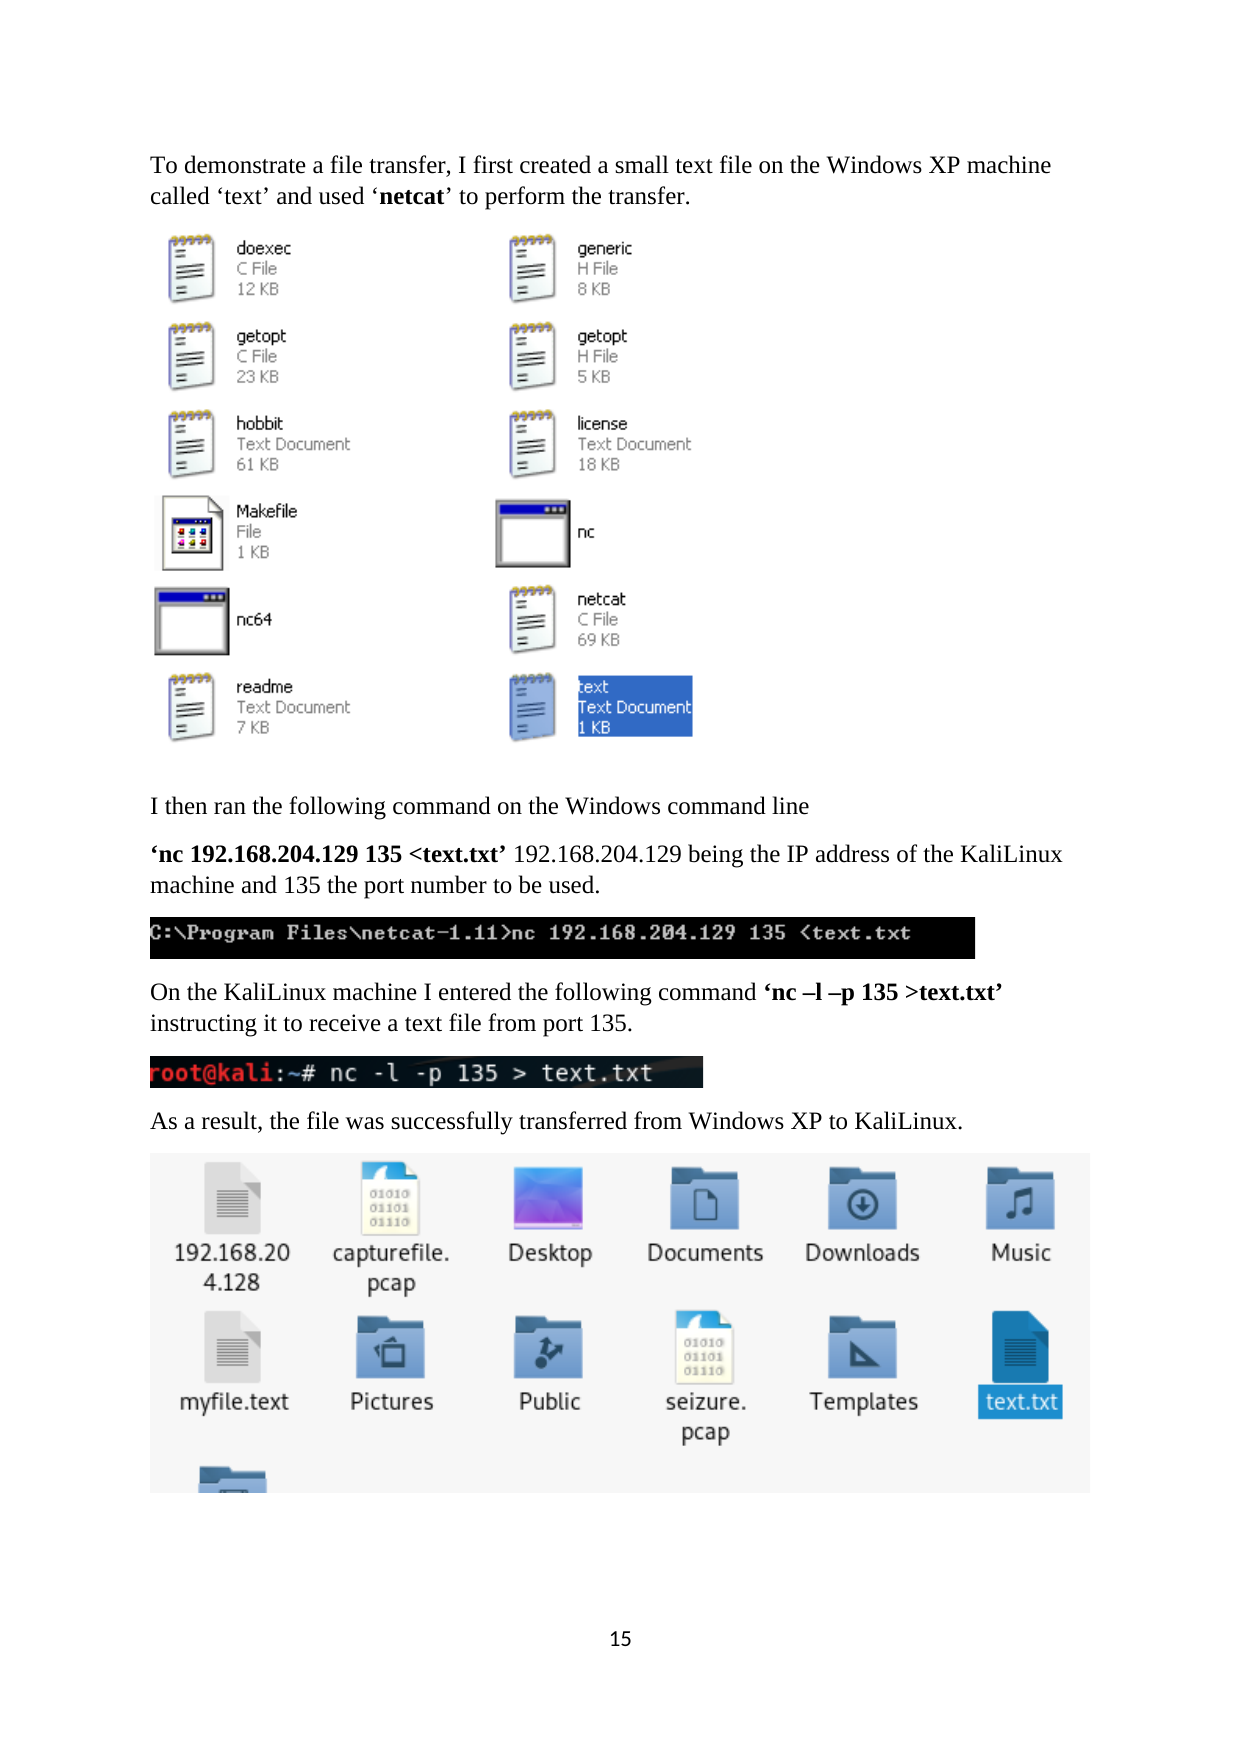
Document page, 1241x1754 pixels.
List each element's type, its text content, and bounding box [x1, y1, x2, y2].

text To demonstrate a file transfer, I first created a small text file on the Windows XP machine called ‘text’ and used ‘netcat’ to perform the transfer. [150, 150, 1090, 210]
picture [150, 228, 746, 773]
text I then ran the following command on the Windows command line [150, 791, 1090, 820]
picture [150, 917, 976, 959]
text On the KaliLinux machine I entered the following command ‘nc –l –p 135 >text.txt’ instructing it to receive a text file from port 135. [150, 977, 1090, 1037]
text As a result, the file was successfully transferred from Windows XP to KaliLinux. [150, 1106, 1090, 1135]
picture [150, 1056, 704, 1088]
picture [150, 1153, 1091, 1493]
text ‘nc 192.168.204.129 135 <text.txt’ 192.168.204.129 being the IP address of the KaliLinux machine and 135 the port number to be used. [150, 839, 1090, 899]
